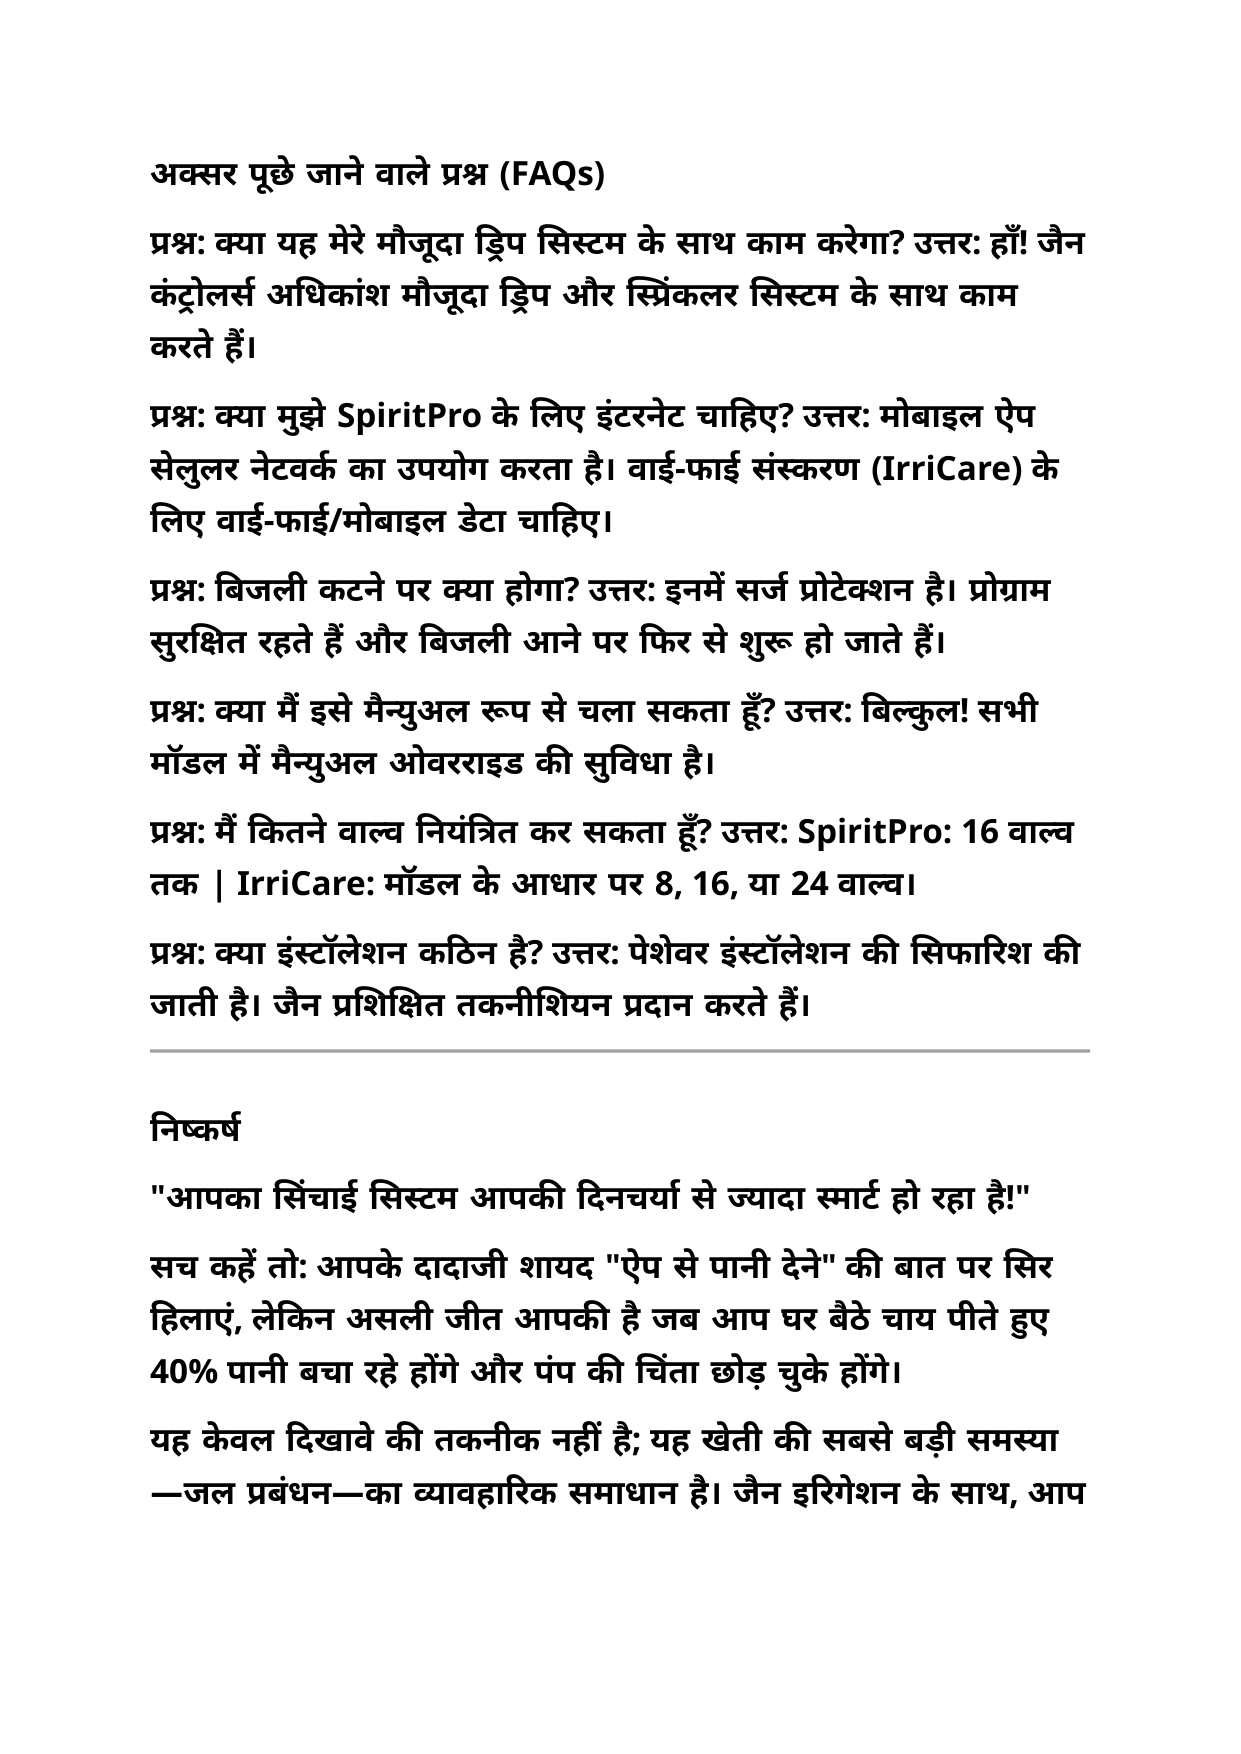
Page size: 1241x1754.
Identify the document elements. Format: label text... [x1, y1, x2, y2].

text प्रश्न: मैं कितने वाल्व नियंत्रित कर सकता हूँ? उत्तर: SpiritPro: 16 वाल्व तक | IrriCare: मॉडल के आधार पर 8, 16, या 24 वाल्व। [150, 807, 1090, 905]
text "आपका सिंचाई सिस्टम आपकी दिनचर्या से ज्यादा स्मार्ट हो रहा है!" [150, 1174, 1090, 1219]
text प्रश्न: क्या इंस्टॉलेशन कठिन है? उत्तर: पेशेवर इंस्टॉलेशन की सिफारिश की जाती है। जैन प्रशिक्षित तकनीशियन प्रदान करते हैं। [150, 928, 1090, 1026]
text प्रश्न: क्या मुझे SpiritPro के लिए इंटरनेट चाहिए? उत्तर: मोबाइल ऐप सेलुलर नेटवर्क का उपयोग करता है। वाई-फाई संस्करण (IrriCare) के लिए वाई-फाई/मोबाइल डेटा चाहिए। [150, 392, 1090, 542]
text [150, 1416, 1090, 1514]
text प्रश्न: क्या मैं इसे मैन्युअल रूप से चला सकता हूँ? उत्तर: बिल्कुल! सभी मॉडल में मैन्युअल ओवरराइड की सुविधा है। [150, 686, 1090, 784]
text सच कहें तो: आपके दादाजी शायद "ऐप से पानी देने" की बात पर सिर हिलाएं, लेकिन असली जीत आपकी है जब आप घर बैठे चाय पीते हुए 40% पानी बचा रहे होंगे और पंप की चिंता छोड़ चुके होंगे। [150, 1243, 1090, 1393]
text प्रश्न: बिजली कटने पर क्या होगा? उत्तर: इनमें सर्ज प्रोटेक्शन है। प्रोग्राम सुरक्षित रहते हैं और बिजली आने पर फिर से शुरू हो जाते हैं। [150, 565, 1090, 663]
text प्रश्न: क्या यह मेरे मौजूदा ड्रिप सिस्टम के साथ काम करेगा? उत्तर: हाँ! जैन कंट्रोलर्स अधिकांश मौजूदा ड्रिप और स्प्रिंकलर सिस्टम के साथ काम करते हैं। [150, 219, 1090, 369]
text अक्सर पूछे जाने वाले प्रश्न (FAQs) [150, 150, 1090, 195]
text निष्कर्ष [150, 1105, 1090, 1151]
